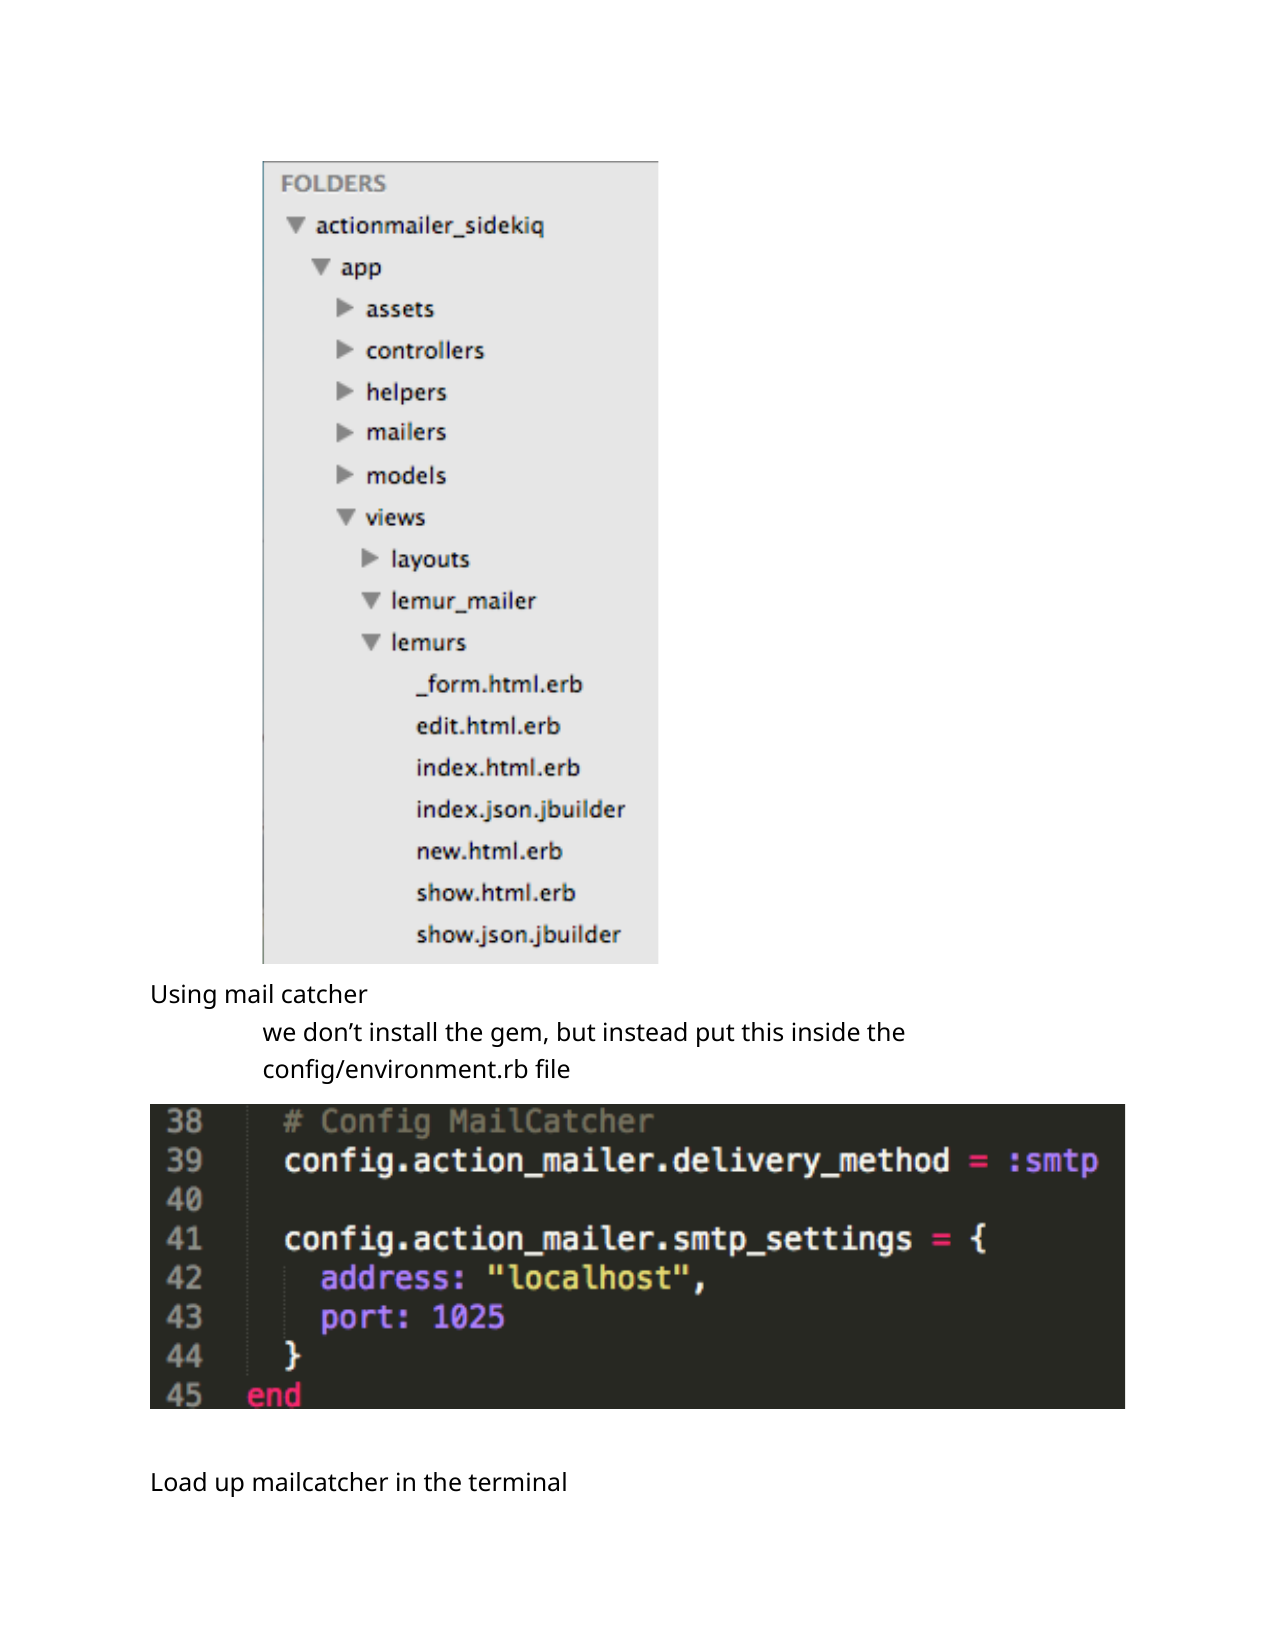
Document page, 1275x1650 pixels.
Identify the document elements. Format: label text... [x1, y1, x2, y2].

picture [262, 161, 659, 964]
list Load up mailcatcher in the terminal [150, 1462, 1125, 1500]
list we don’t install the gem, but instead put this inside the config/environment.rb file [262, 1012, 1125, 1087]
picture [150, 1104, 1125, 1409]
list Using mail catcher [150, 975, 1125, 1012]
